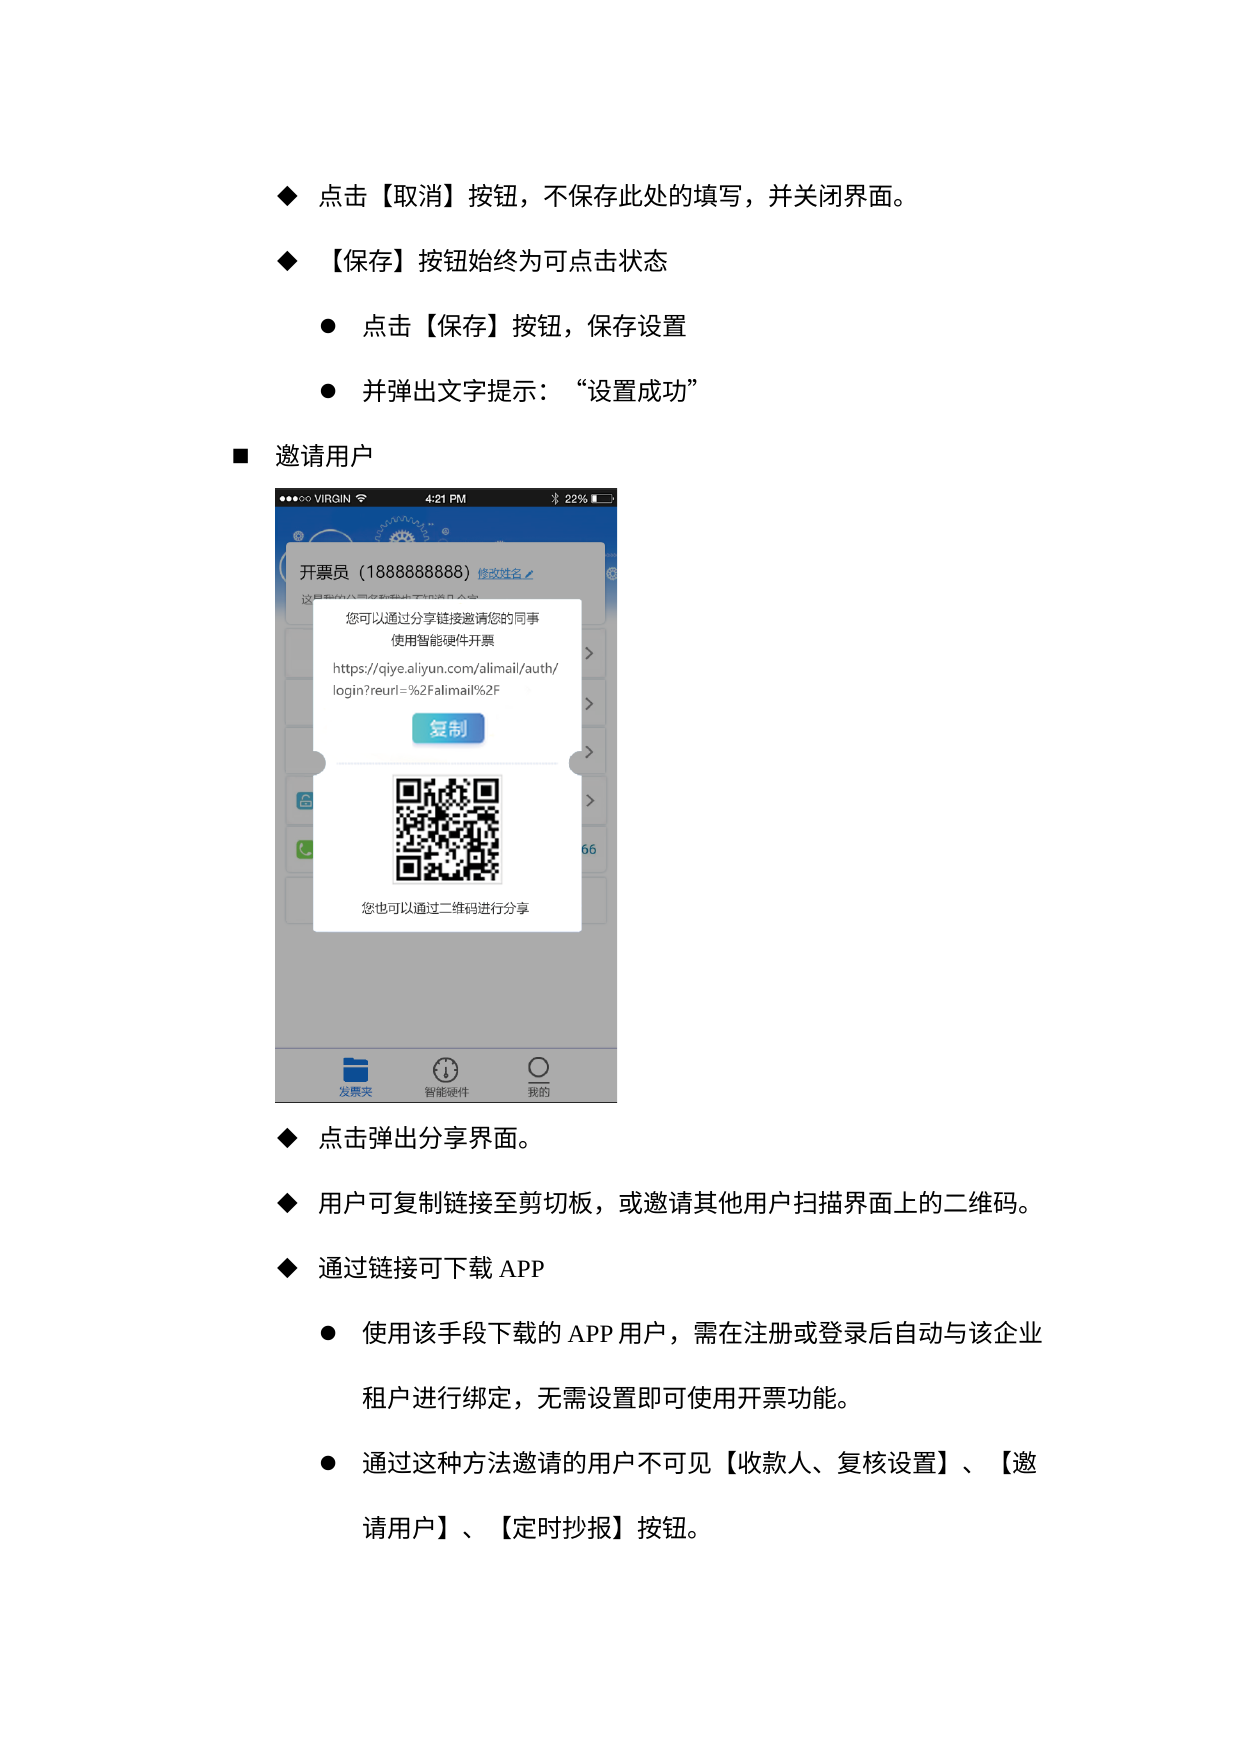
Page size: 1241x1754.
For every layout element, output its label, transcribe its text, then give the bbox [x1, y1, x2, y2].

list 并弹出文字提示：“设置成功” [319, 357, 1053, 422]
list 点击【保存】按钮，保存设置 [319, 292, 1053, 357]
picture [275, 488, 618, 1103]
list 通过这种方法邀请的用户不可见【收款人、复核设置】、【邀请用户】、【定时抄报】按钮。 [319, 1429, 1053, 1559]
list 【保存】按钮始终为可点击状态 [275, 227, 1053, 292]
list 点击弹出分享界面。 [275, 1104, 1053, 1169]
list 使用该手段下载的APP用户，需在注册或登录后自动与该企业租户进行绑定，无需设置即可使用开票功能。 [319, 1299, 1053, 1429]
list 通过链接可下载APP [275, 1234, 1053, 1299]
list 用户可复制链接至剪切板，或邀请其他用户扫描界面上的二维码。 [275, 1169, 1053, 1234]
list 邀请用户 [231, 422, 1053, 487]
list 点击【取消】按钮，不保存此处的填写，并关闭界面。 [275, 162, 1053, 227]
